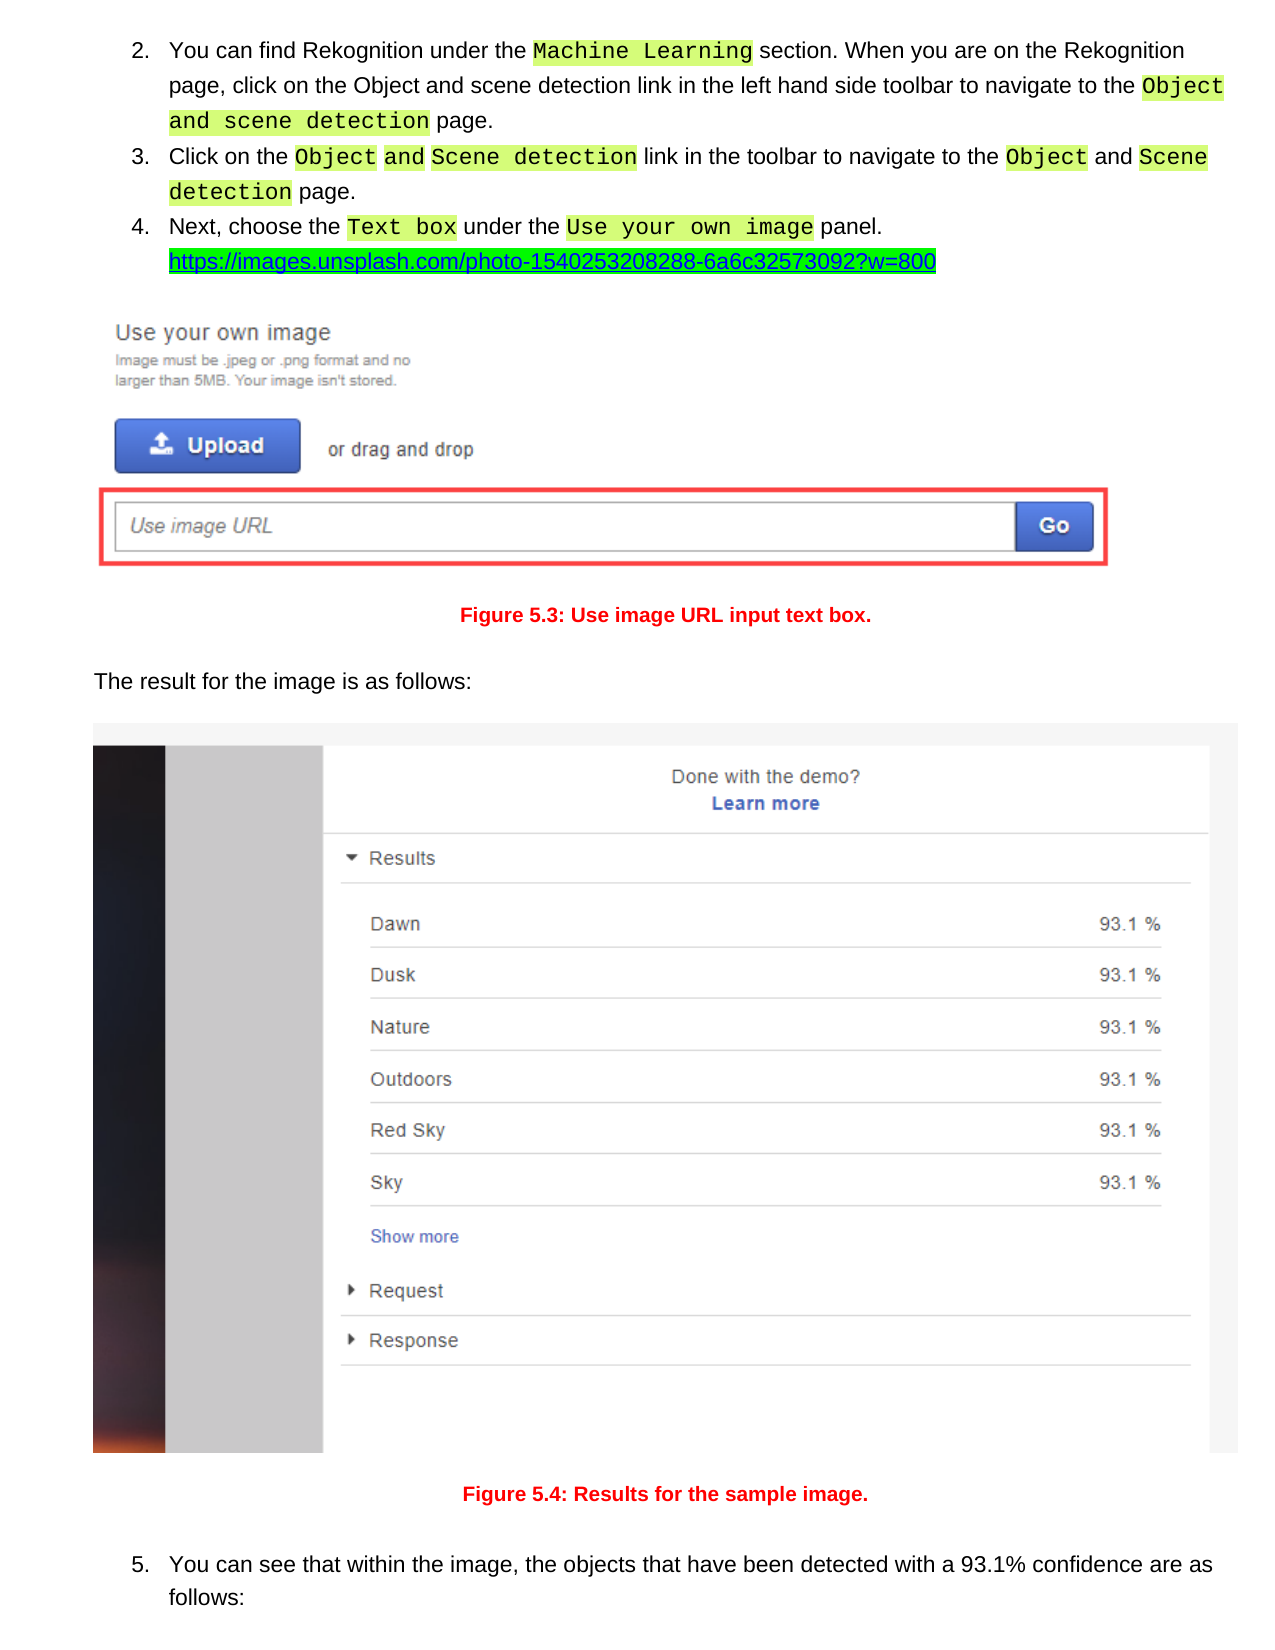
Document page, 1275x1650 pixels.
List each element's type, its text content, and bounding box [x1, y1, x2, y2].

text You can find Rekognition under the Machine Learning section. When you are on the Rekognition page, click on the Object and scene detection link in the left hand side toolbar to navigate to the Object and scene detection page. [131, 37, 1237, 136]
text Next, choose the Text box under the Use your own image panel. https://images.unsplash.com/photo-1540253208288-6a6c32573092?w=800 [131, 213, 1237, 274]
text Figure 5.3: Use image URL input text box. [94, 603, 1237, 627]
text You can see that within the image, the objects that have been detected with a 93.1% confidence are as follows: [131, 1551, 1237, 1610]
picture [93, 723, 1238, 1453]
text The result for the image is as follows: [94, 668, 1237, 694]
text Click on the Object and Scene detection link in the toolbar to navigate to the Object and Scene detection page. [131, 143, 1237, 206]
text Figure 5.4: Results for the sample image. [94, 1482, 1237, 1506]
picture [93, 309, 1116, 574]
